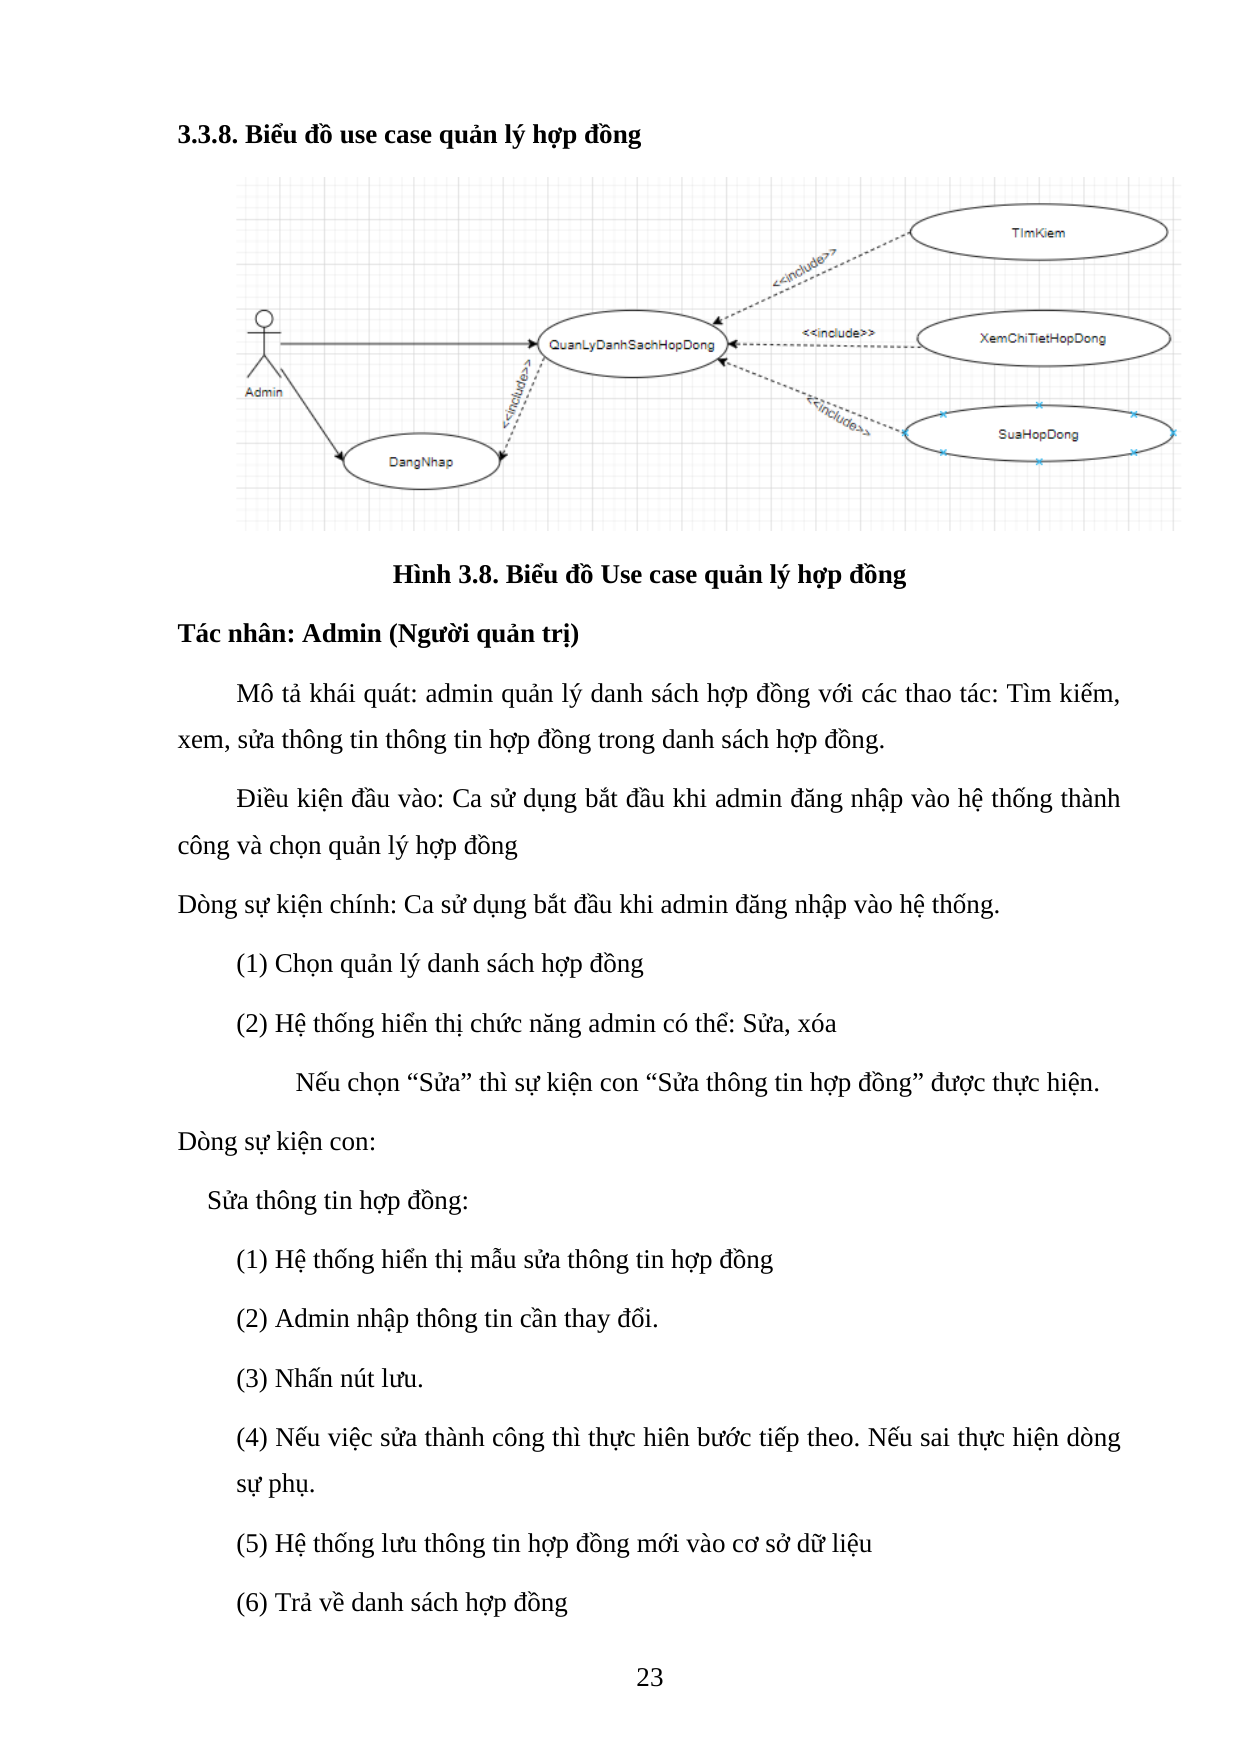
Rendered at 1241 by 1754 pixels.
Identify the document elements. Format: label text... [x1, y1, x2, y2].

text (1) Hệ thống hiển thị mẫu sửa thông tin hợp đồng [177, 1243, 1122, 1274]
text (2) Admin nhập thông tin cần thay đổi. [177, 1302, 1122, 1334]
text (1) Chọn quản lý danh sách hợp đồng [177, 947, 1122, 979]
picture [236, 177, 1182, 531]
text (6) Trả về danh sách hợp đồng [177, 1586, 1122, 1617]
list Tác nhân: Admin (Người quản trị) [177, 617, 1122, 649]
text Mô tả khái quát: admin quản lý danh sách hợp đồng với các thao tác: Tìm kiếm, xem, sửa thông tin thông tin hợp đồng trong danh sách hợp đồng. [177, 677, 1122, 754]
text Sửa thông tin hợp đồng: [177, 1184, 1122, 1215]
text Điều kiện đầu vào: Ca sử dụng bắt đầu khi admin đăng nhập vào hệ thống thành công và chọn quản lý hợp đồng [177, 782, 1122, 860]
text 3.3.8. Biểu đồ use case quản lý hợp đồng [177, 118, 1122, 149]
list Nếu chọn “Sửa” thì sự kiện con “Sửa thông tin hợp đồng” được thực hiện. [236, 1066, 1122, 1097]
text Dòng sự kiện chính: Ca sử dụng bắt đầu khi admin đăng nhập vào hệ thống. [177, 888, 1122, 919]
text (5) Hệ thống lưu thông tin hợp đồng mới vào cơ sở dữ liệu [177, 1527, 1122, 1558]
text Hình 3.8. Biểu đồ Use case quản lý hợp đồng [177, 558, 1122, 589]
text (2) Hệ thống hiển thị chức năng admin có thể: Sửa, xóa [177, 1007, 1122, 1038]
text Dòng sự kiện con: [177, 1125, 1122, 1156]
text (3) Nhấn nút lưu. [177, 1362, 1122, 1393]
text (4) Nếu việc sửa thành công thì thực hiên bước tiếp theo. Nếu sai thực hiện dòng sự phụ. [236, 1421, 1122, 1499]
